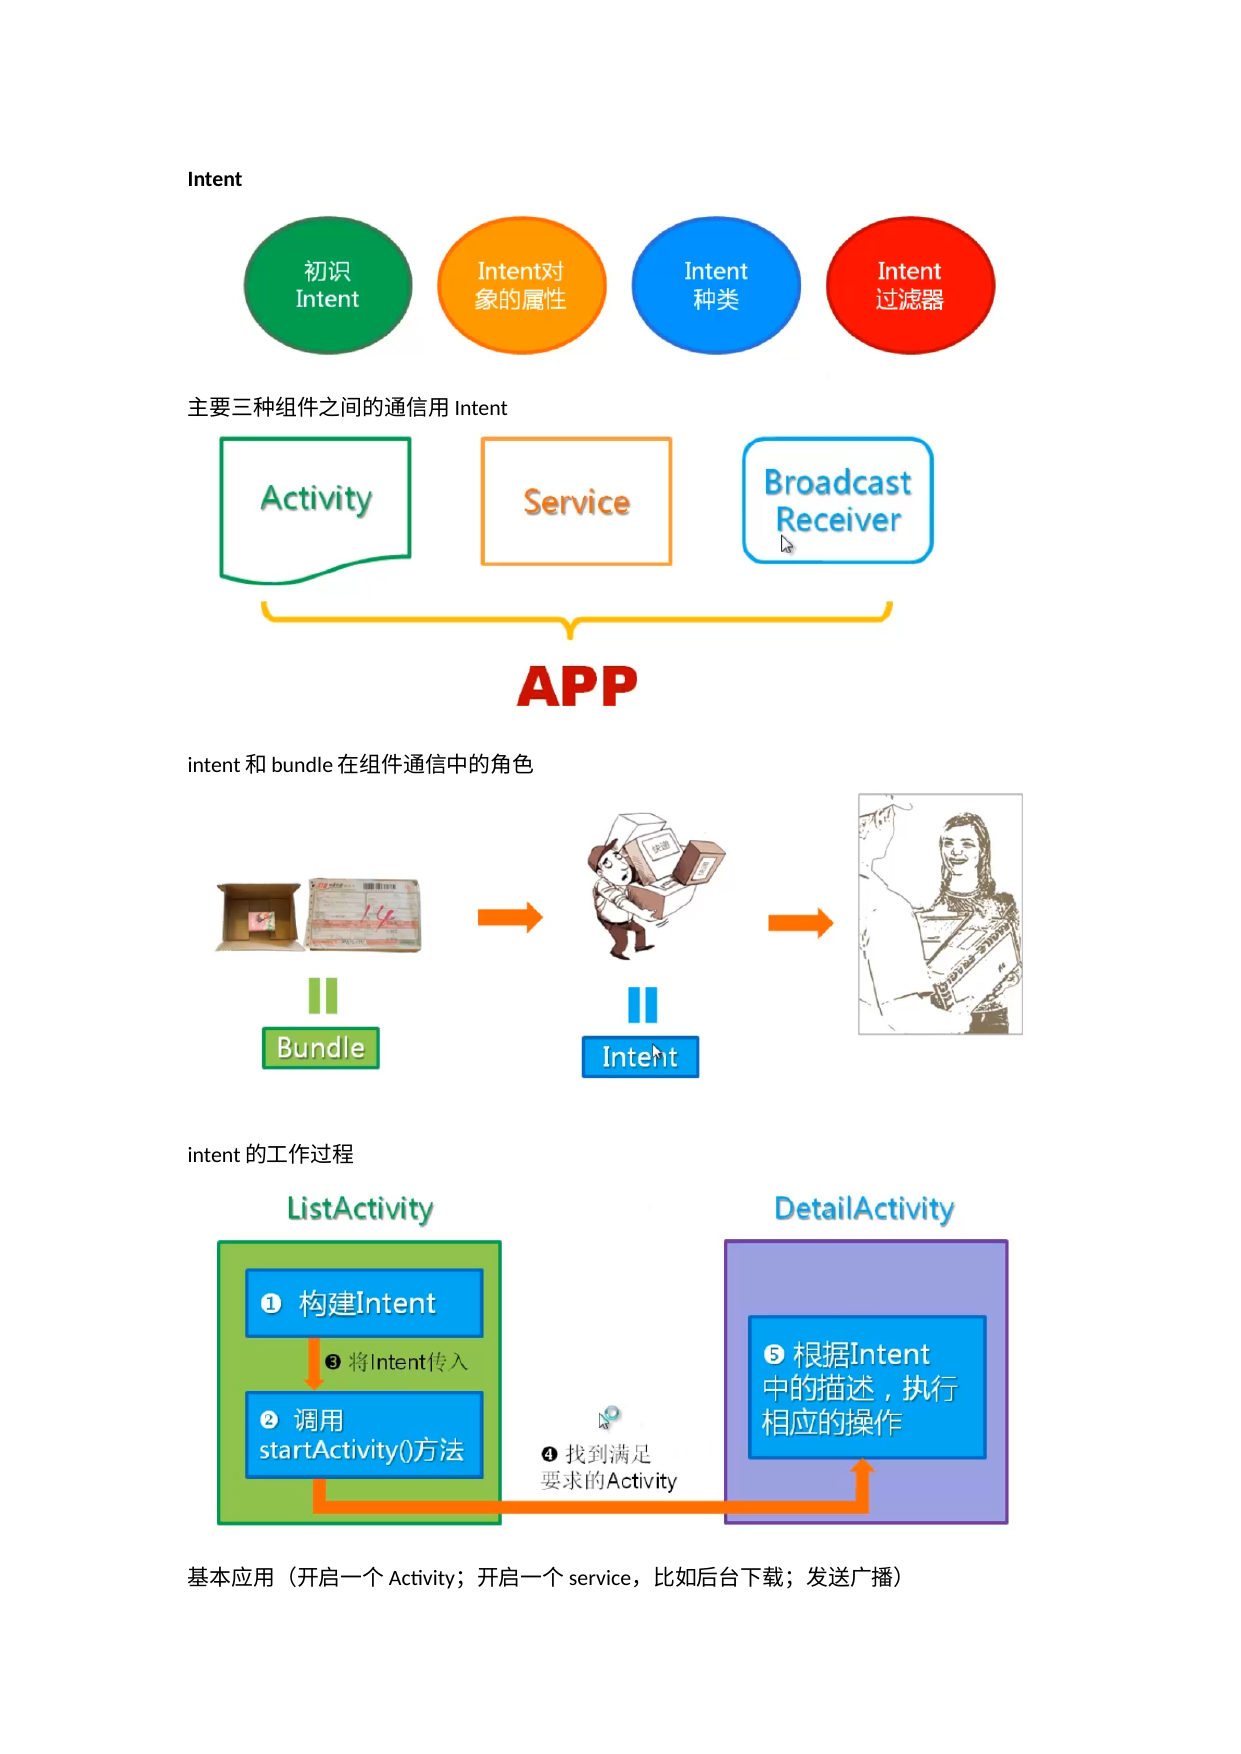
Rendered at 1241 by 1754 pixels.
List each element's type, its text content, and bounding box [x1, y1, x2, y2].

text intent和bundle在组件通信中的角色 [187, 747, 1053, 779]
text 主要三种组件之间的通信用Intent [187, 389, 1053, 422]
text 基本应用（开启一个Activity；开启一个service，比如后台下载；发送广播） [187, 1559, 1053, 1592]
picture [187, 1169, 1053, 1549]
picture [187, 422, 979, 727]
picture [187, 194, 1052, 386]
text intent的工作过程 [187, 1137, 1053, 1169]
text Intent [187, 162, 1053, 194]
picture [187, 779, 1053, 1118]
